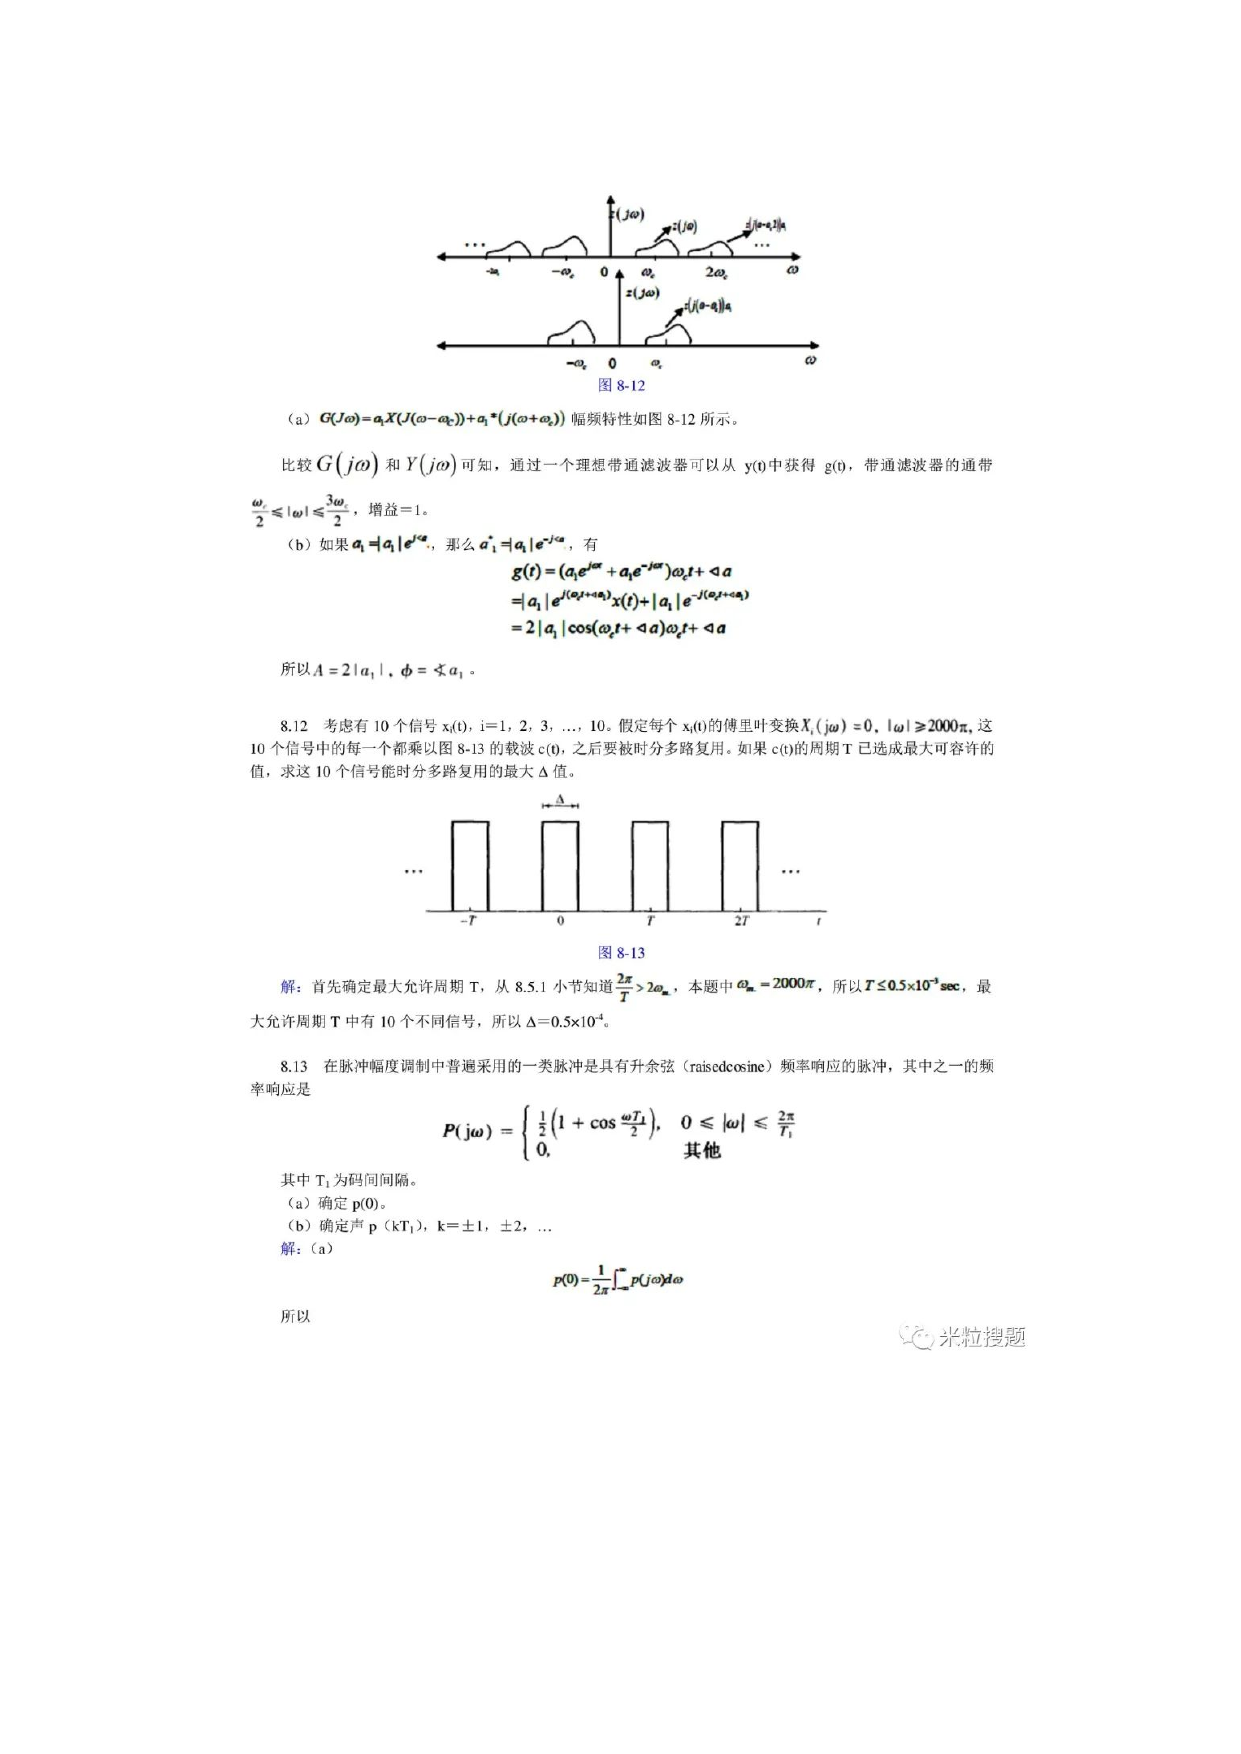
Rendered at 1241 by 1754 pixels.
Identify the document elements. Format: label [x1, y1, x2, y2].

picture [187, 152, 1053, 1375]
